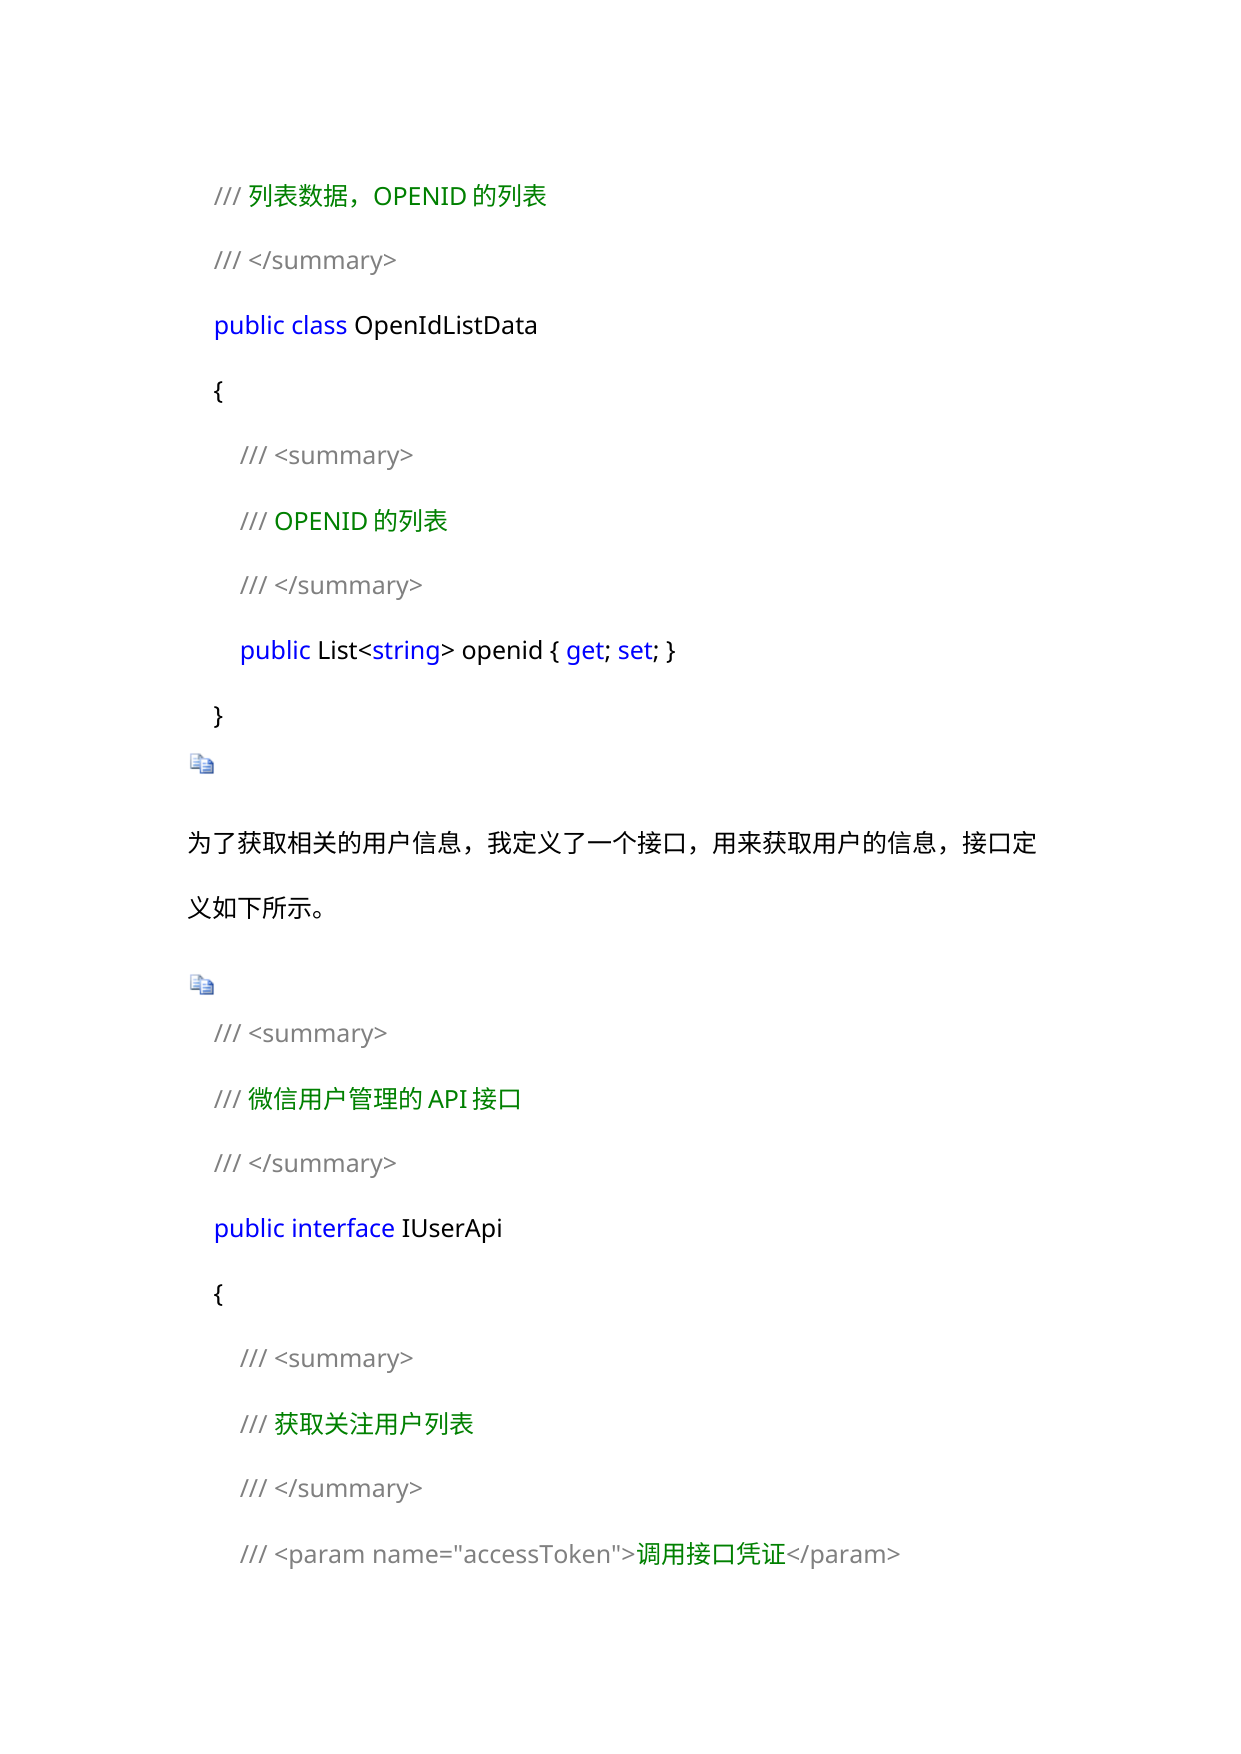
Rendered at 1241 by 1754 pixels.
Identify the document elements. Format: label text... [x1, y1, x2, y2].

picture [187, 968, 219, 1000]
text } [187, 682, 1053, 747]
text /// <summary> [187, 1325, 1053, 1390]
text /// OPENID的列表 [187, 487, 1053, 552]
text public interface IUserApi [187, 1195, 1053, 1260]
text /// <param name="accessToken">调用接口凭证</param> [187, 1520, 1053, 1585]
text /// <summary> [187, 1000, 1053, 1065]
text { [187, 1260, 1053, 1325]
text public class OpenIdListData [187, 292, 1053, 357]
text /// 微信用户管理的API接口 [187, 1065, 1053, 1130]
text /// 获取关注用户列表 [187, 1390, 1053, 1455]
text /// </summary> [187, 1455, 1053, 1520]
text { [187, 357, 1053, 422]
picture [187, 747, 219, 779]
text 为了获取相关的用户信息，我定义了一个接口，用来获取用户的信息，接口定义如下所示。 [187, 809, 1053, 939]
text /// <summary> [187, 422, 1053, 487]
text /// </summary> [187, 552, 1053, 617]
text /// </summary> [187, 227, 1053, 292]
text public List<string> openid { get; set; } [187, 617, 1053, 682]
text /// </summary> [187, 1130, 1053, 1195]
text /// 列表数据，OPENID的列表 [187, 162, 1053, 227]
